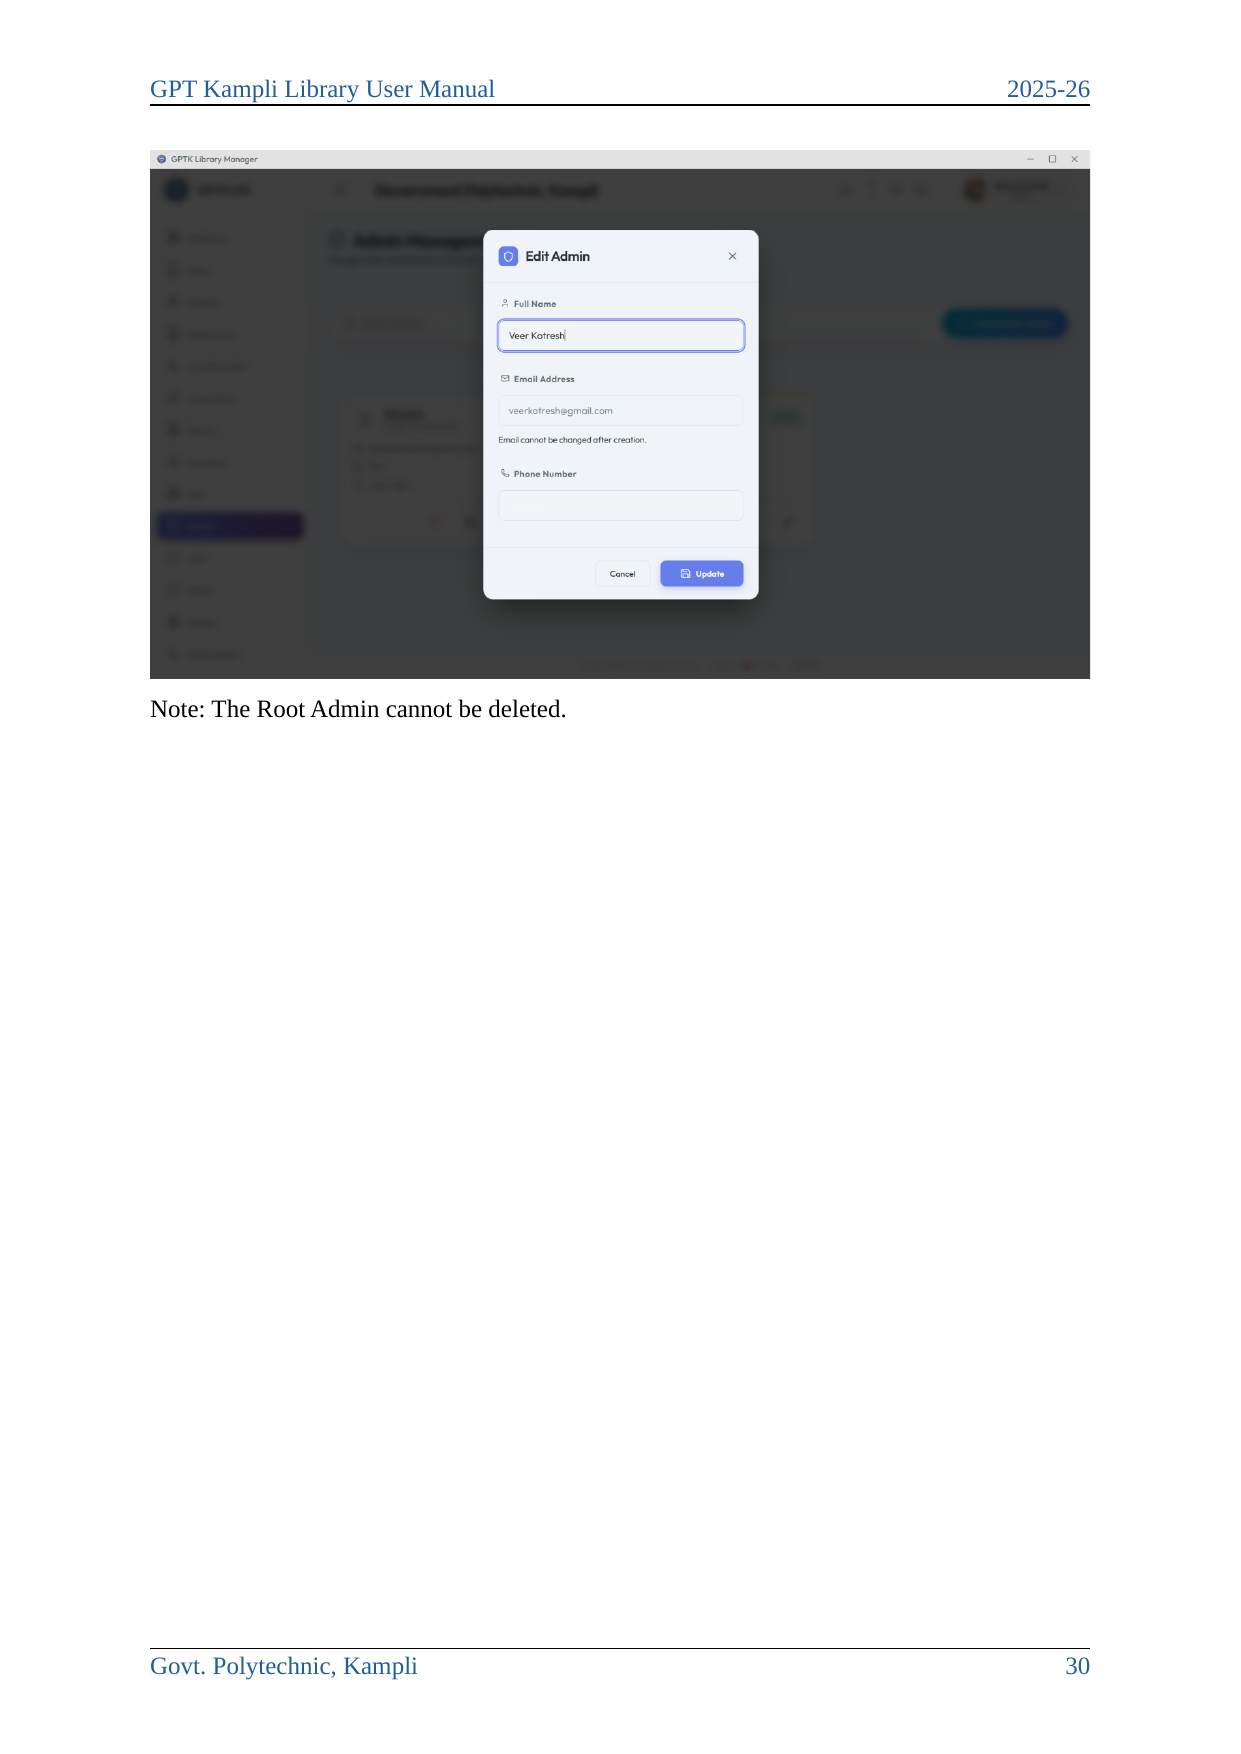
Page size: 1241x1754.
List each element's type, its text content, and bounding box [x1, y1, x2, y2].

picture [150, 150, 1091, 679]
text Note: The Root Admin cannot be deleted. [150, 694, 1090, 723]
